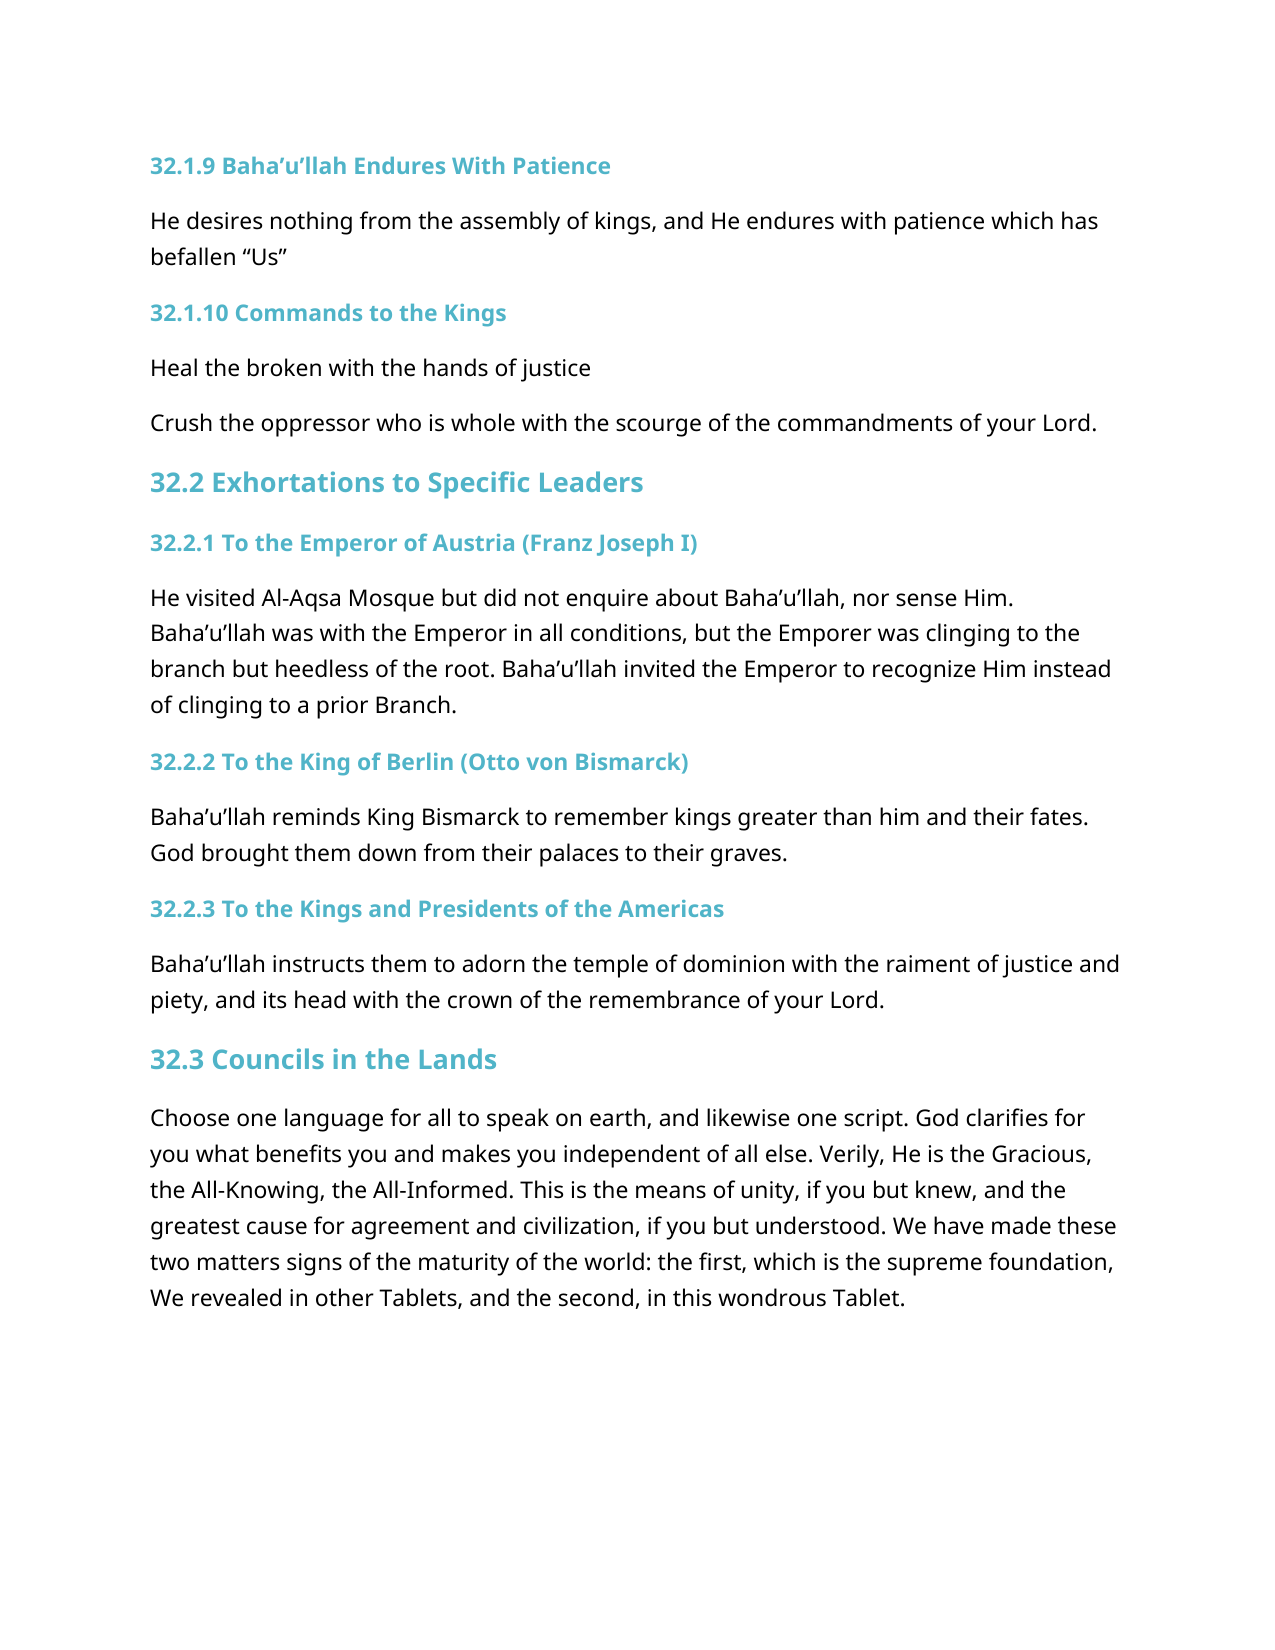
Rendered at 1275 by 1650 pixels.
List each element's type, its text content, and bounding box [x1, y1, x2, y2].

subtitle 32.3 Councils in the Lands [150, 1041, 1125, 1078]
text Heal the broken with the hands of justice [150, 352, 1125, 383]
subtitle 32.2 Exhortations to Specific Leaders [150, 463, 1125, 500]
subtitle 32.1.10 Commands to the Kings [150, 297, 1125, 329]
text Choose one language for all to speak on earth, and likewise one script. God clarifies for you what benefits you and makes you independent of all else. Verily, He is the Gracious, the All-Knowing, the All-Informed. This is the means of unity, if you but knew, and the greatest cause for agreement and civilization, if you but understood. We have made these two matters signs of the maturity of the world: the first, which is the supreme foundation, We revealed in other Tablets, and the second, in this wondrous Tablet. [150, 1102, 1125, 1313]
subtitle 32.1.9 Baha’u’llah Endures With Patience [150, 150, 1125, 181]
subtitle 32.2.3 To the Kings and Presidents of the Americas [150, 893, 1125, 925]
subtitle 32.2.2 To the King of Berlin (Otto von Bismarck) [150, 746, 1125, 777]
text Baha’u’llah reminds King Bismarck to remember kings greater than him and their fates. God brought them down from their palaces to their graves. [150, 801, 1125, 868]
text Crush the oppressor who is whole with the scourge of the commandments of your Lord. [150, 407, 1125, 438]
text He visited Al-Aqsa Mosque but did not enquire about Baha’u’llah, nor sense Him. Baha’u’llah was with the Emperor in all conditions, but the Emporer was clinging to the branch but heedless of the root. Baha’u’llah invited the Emperor to recognize Him instead of clinging to a prior Branch. [150, 581, 1125, 721]
text Baha’u’llah instructs them to adorn the temple of dominion with the raiment of justice and piety, and its head with the crown of the remembrance of your Lord. [150, 948, 1125, 1015]
subtitle 32.2.1 To the Emperor of Austria (Franz Joseph I) [150, 527, 1125, 558]
text He desires nothing from the assembly of kings, and He endures with patience which has befallen “Us” [150, 205, 1125, 272]
